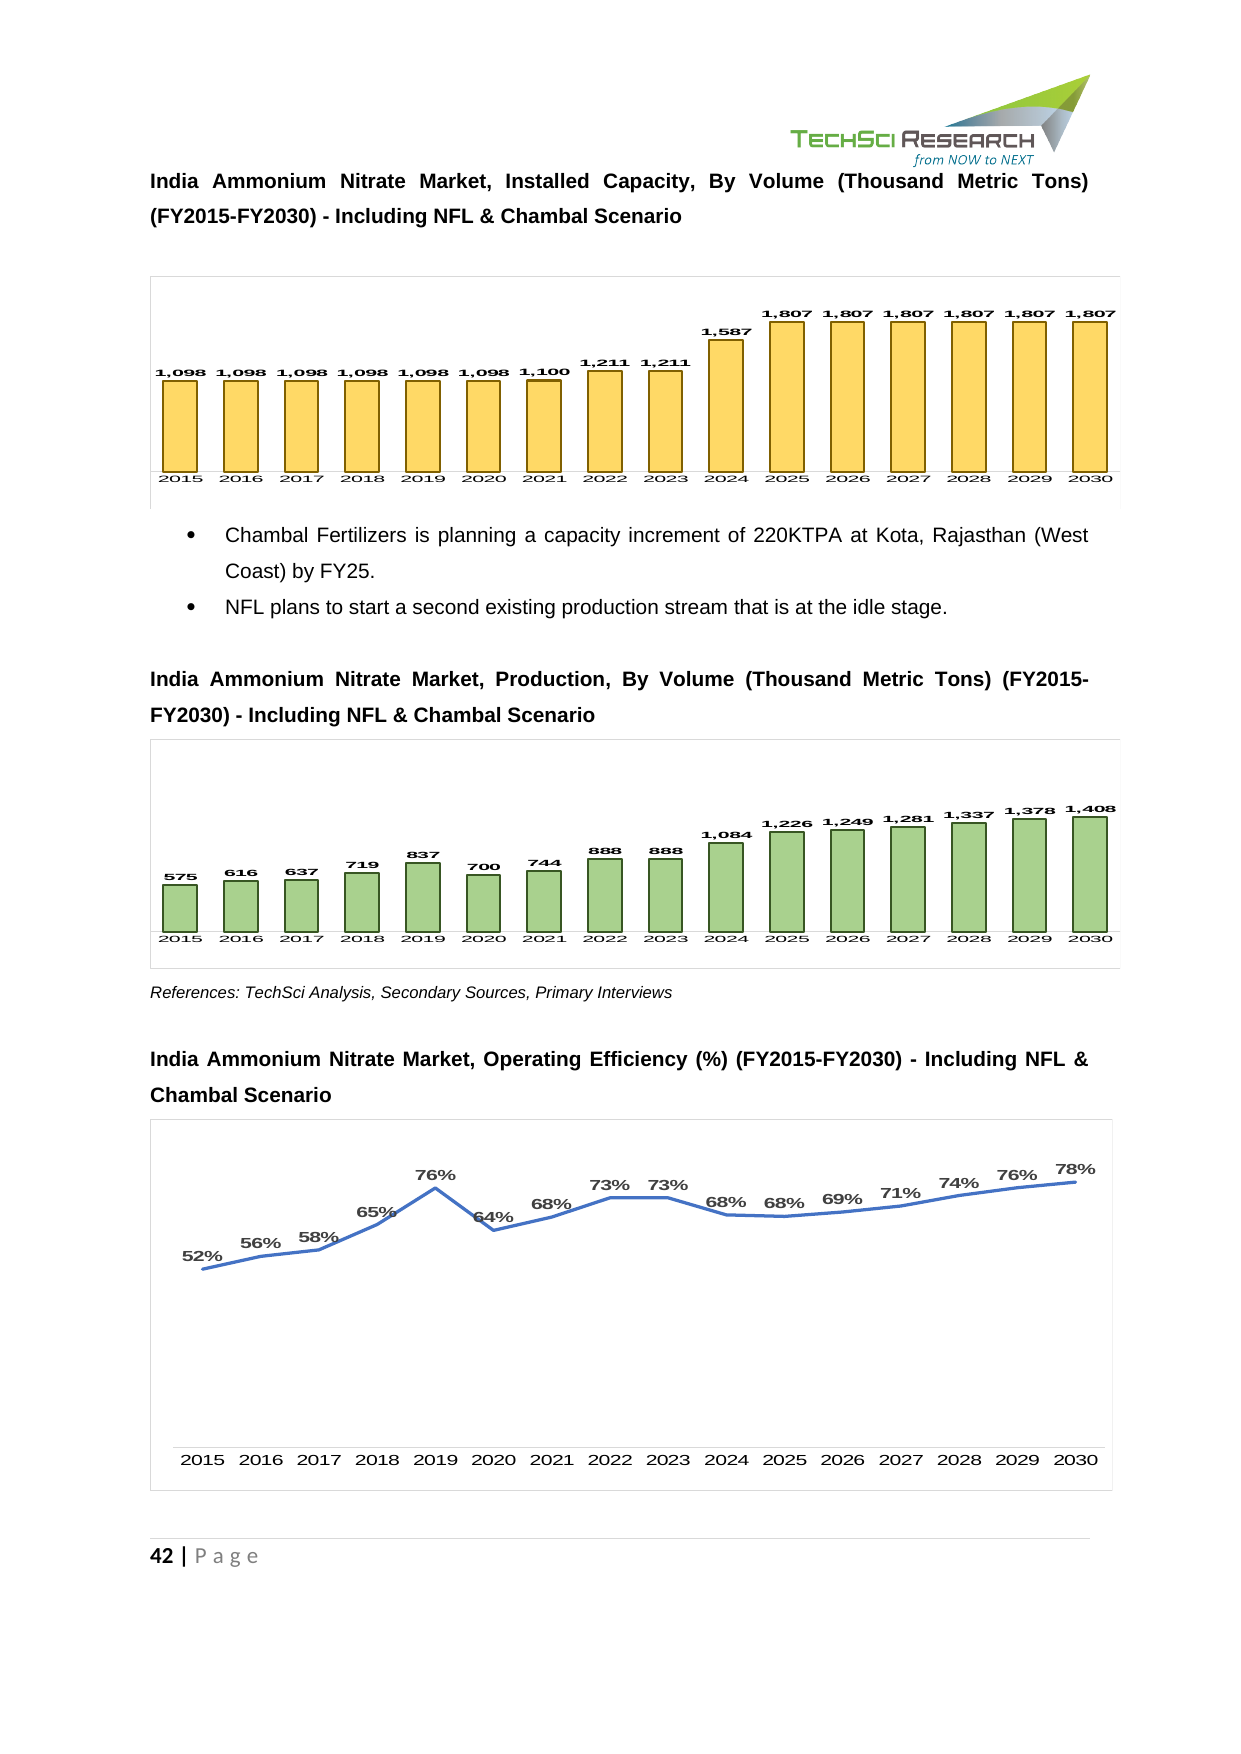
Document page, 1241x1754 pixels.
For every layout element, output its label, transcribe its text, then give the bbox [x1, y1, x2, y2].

text India Ammonium Nitrate Market, Installed Capacity, By Volume (Thousand Metric Tons) (FY2015-FY2030) - Including NFL & Chambal Scenario [150, 168, 1090, 228]
text India Ammonium Nitrate Market, Production, By Volume (Thousand Metric Tons) (FY2015-FY2030) - Including NFL & Chambal Scenario [150, 667, 1090, 727]
list Chambal Fertilizers is planning a capacity increment of 220KTPA at Kota, Rajasthan (West Coast) by FY25. [187, 523, 1090, 583]
picture [788, 73, 1091, 169]
text References: TechSci Analysis, Secondary Sources, Primary Interviews [150, 982, 1090, 1002]
list NFL plans to start a second existing production stream that is at the idle stage. [187, 595, 1090, 619]
text India Ammonium Nitrate Market, Operating Efficiency (%) (FY2015-FY2030) - Including NFL & Chambal Scenario [150, 1047, 1090, 1107]
